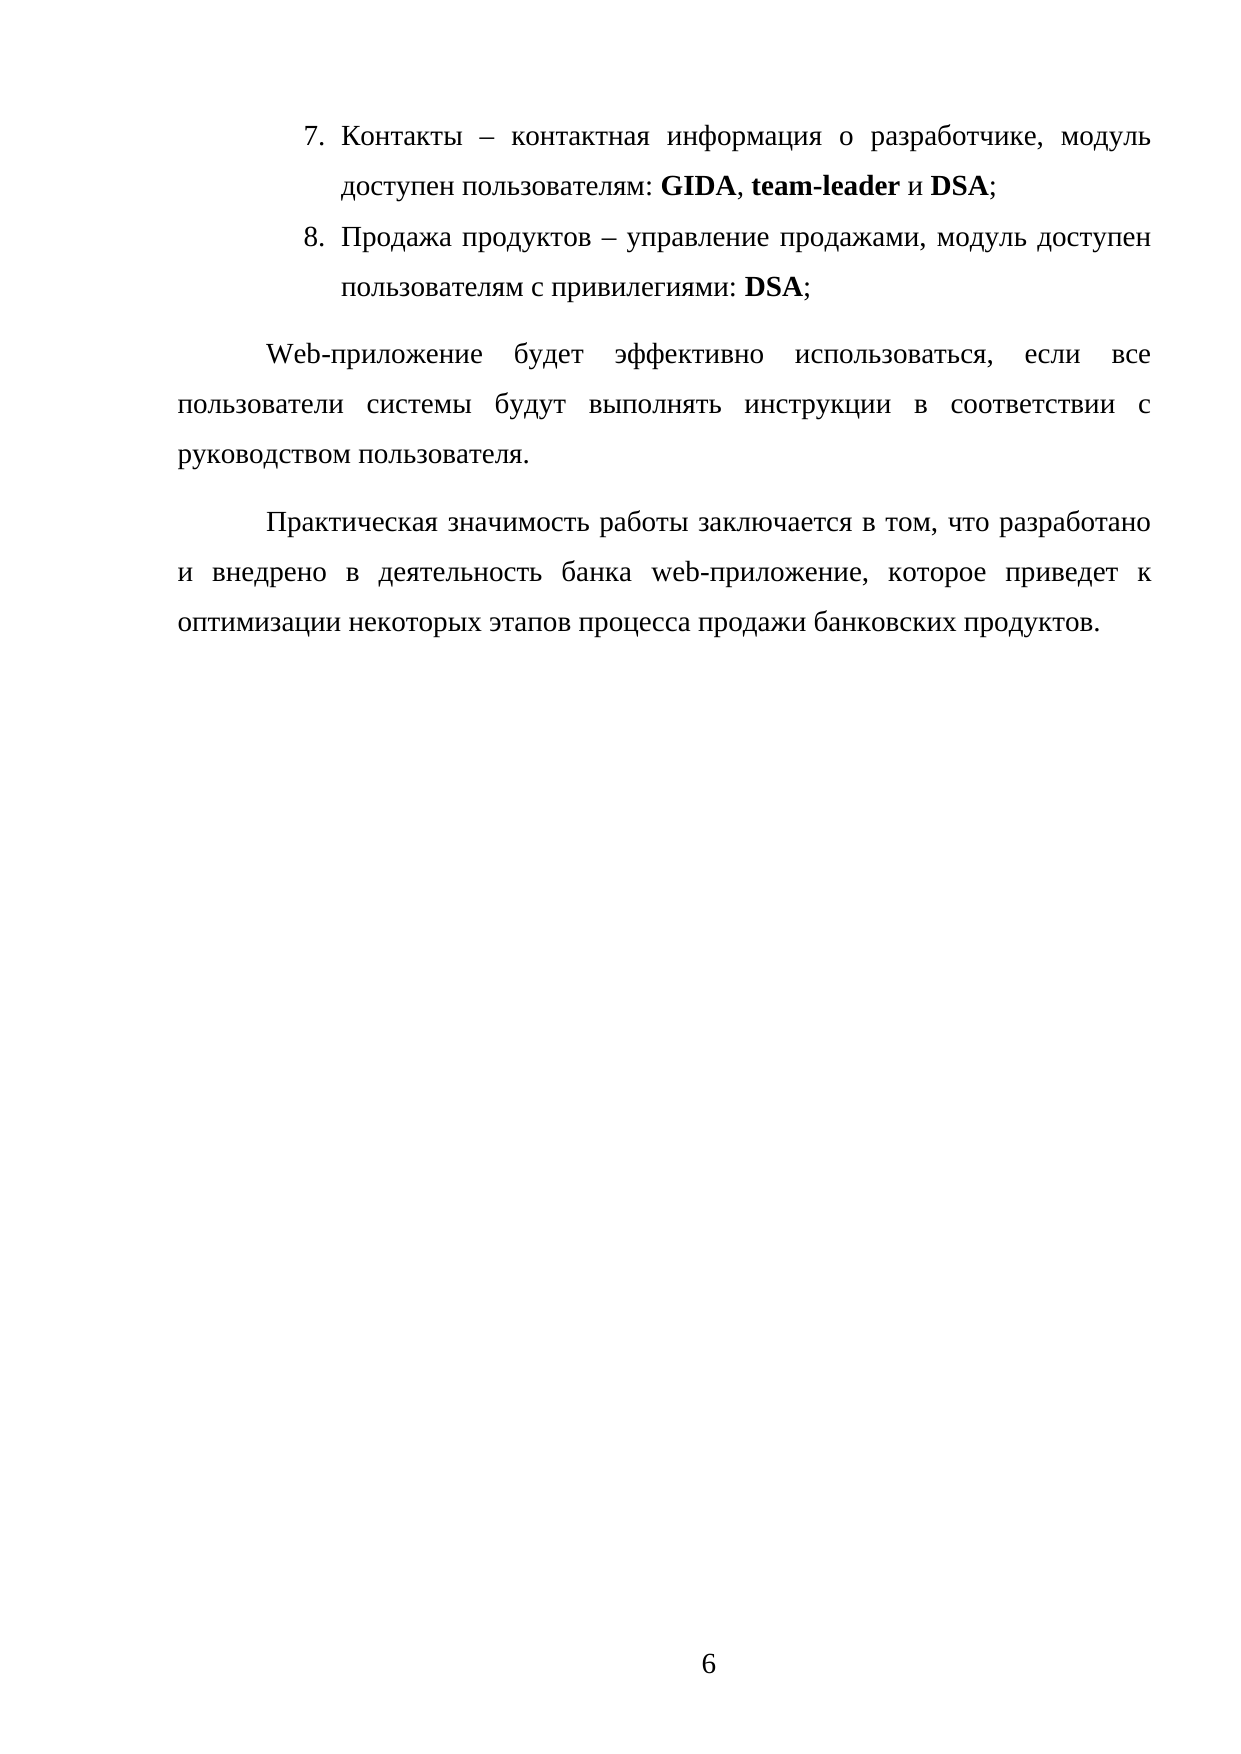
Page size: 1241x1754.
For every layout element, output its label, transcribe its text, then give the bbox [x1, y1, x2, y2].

list Контакты – контактная информация о разработчике, модуль доступен пользователям: GIDA, team-leader и DSA; [303, 118, 1152, 202]
text Практическая значимость работы заключается в том, что разработано и внедрено в деятельность банка web-приложение, которое приведет к оптимизации некоторых этапов процесса продажи банковских продуктов. [177, 504, 1152, 638]
list Продажа продуктов – управление продажами, модуль доступен пользователям с привилегиями: DSA; [303, 219, 1152, 303]
text Web-приложение будет эффективно использоваться, если все пользователи системы будут выполнять инструкции в соответствии с руководством пользователя. [177, 336, 1152, 470]
